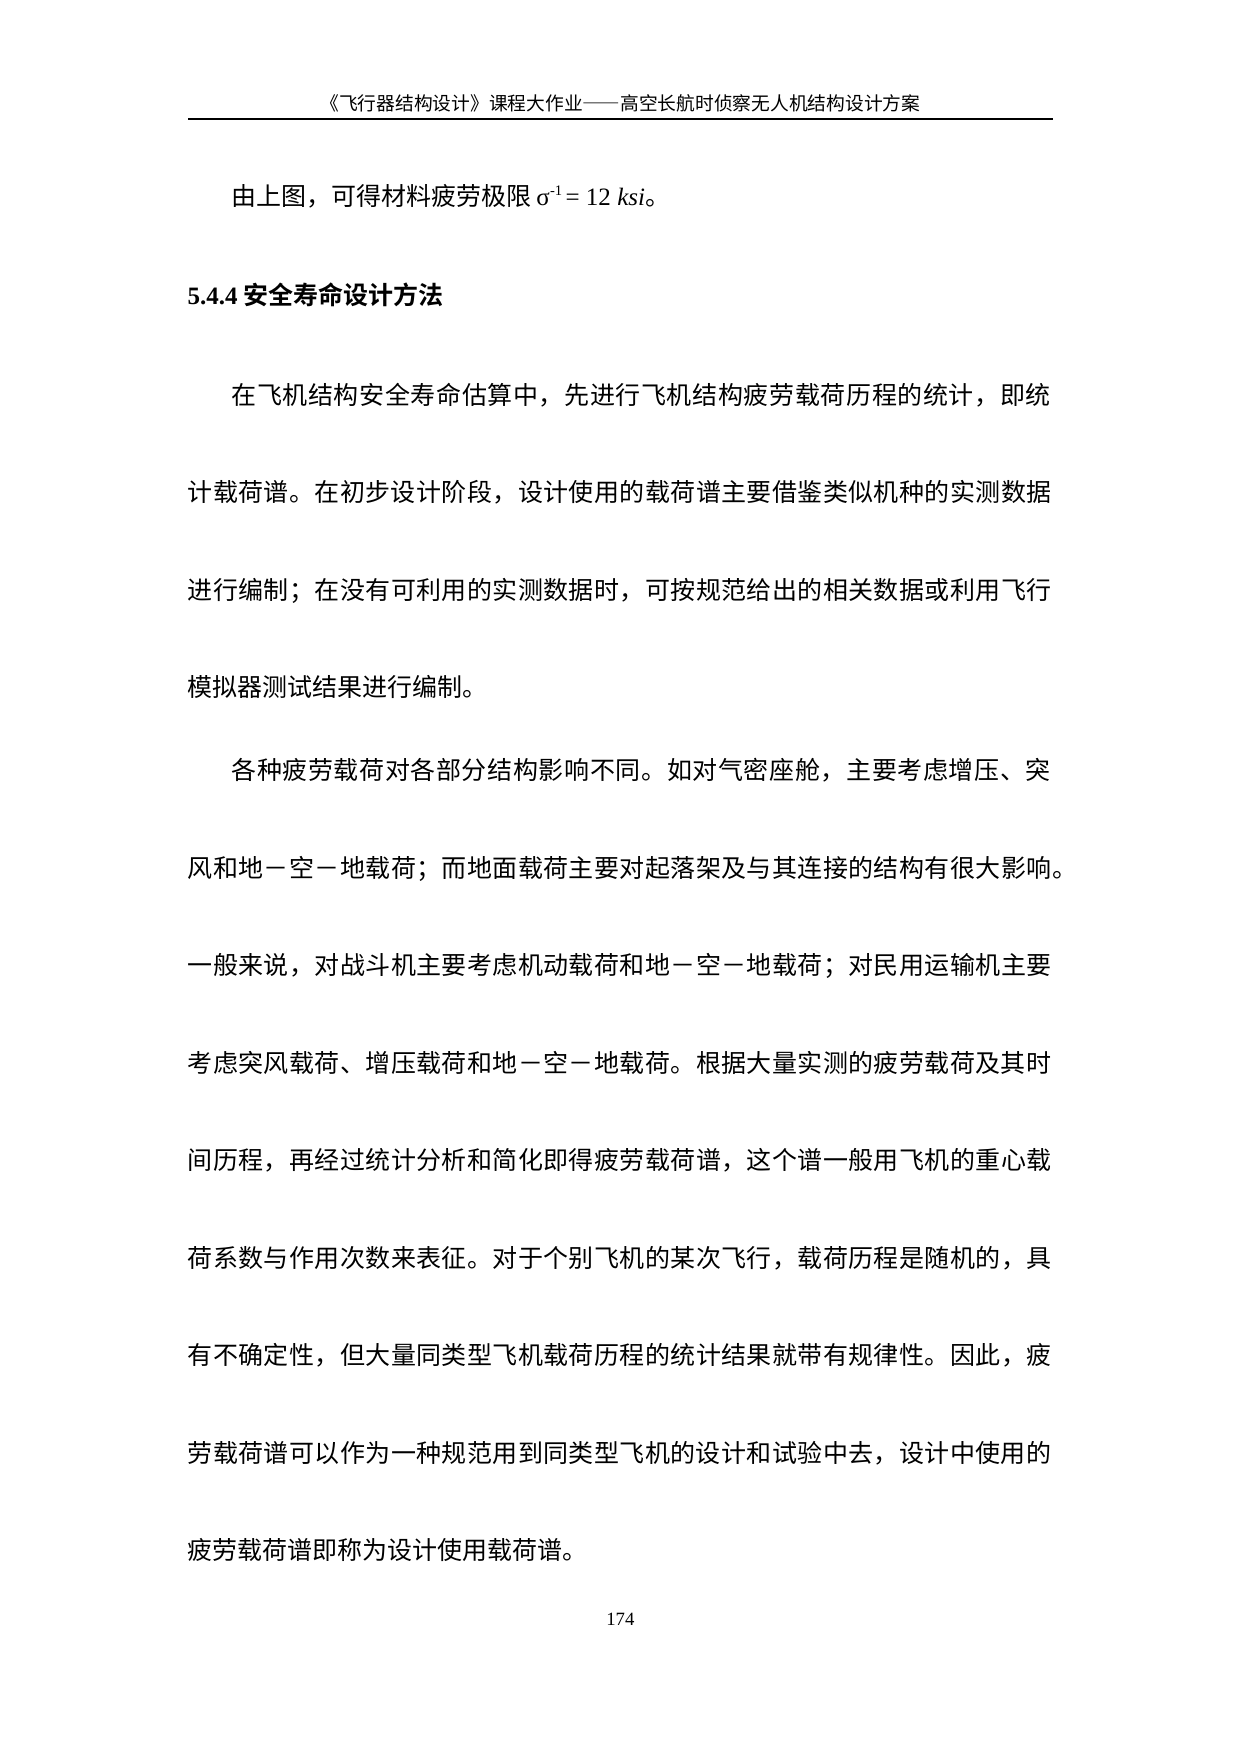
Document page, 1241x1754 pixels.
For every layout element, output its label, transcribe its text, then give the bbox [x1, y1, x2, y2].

text 在飞机结构安全寿命估算中，先进行飞机结构疲劳载荷历程的统计，即统计载荷谱。在初步设计阶段，设计使用的载荷谱主要借鉴类似机种的实测数据进行编制；在没有可利用的实测数据时，可按规范给出的相关数据或利用飞行模拟器测试结果进行编制。 [187, 361, 1053, 718]
text 由上图，可得材料疲劳极限σ-1 = 12 ksi。 [187, 162, 1053, 227]
text 各种疲劳载荷对各部分结构影响不同。如对气密座舱，主要考虑增压、突风和地－空－地载荷；而地面载荷主要对起落架及与其连接的结构有很大影响。一般来说，对战斗机主要考虑机动载荷和地－空－地载荷；对民用运输机主要考虑突风载荷、增压载荷和地－空－地载荷。根据大量实测的疲劳载荷及其时间历程，再经过统计分析和简化即得疲劳载荷谱，这个谱一般用飞机的重心载荷系数与作用次数来表征。对于个别飞机的某次飞行，载荷历程是随机的，具有不确定性，但大量同类型飞机载荷历程的统计结果就带有规律性。因此，疲劳载荷谱可以作为一种规范用到同类型飞机的设计和试验中去，设计中使用的疲劳载荷谱即称为设计使用载荷谱。 [187, 736, 1053, 1581]
subtitle 5.4.4 安全寿命设计方法 [187, 261, 1053, 326]
